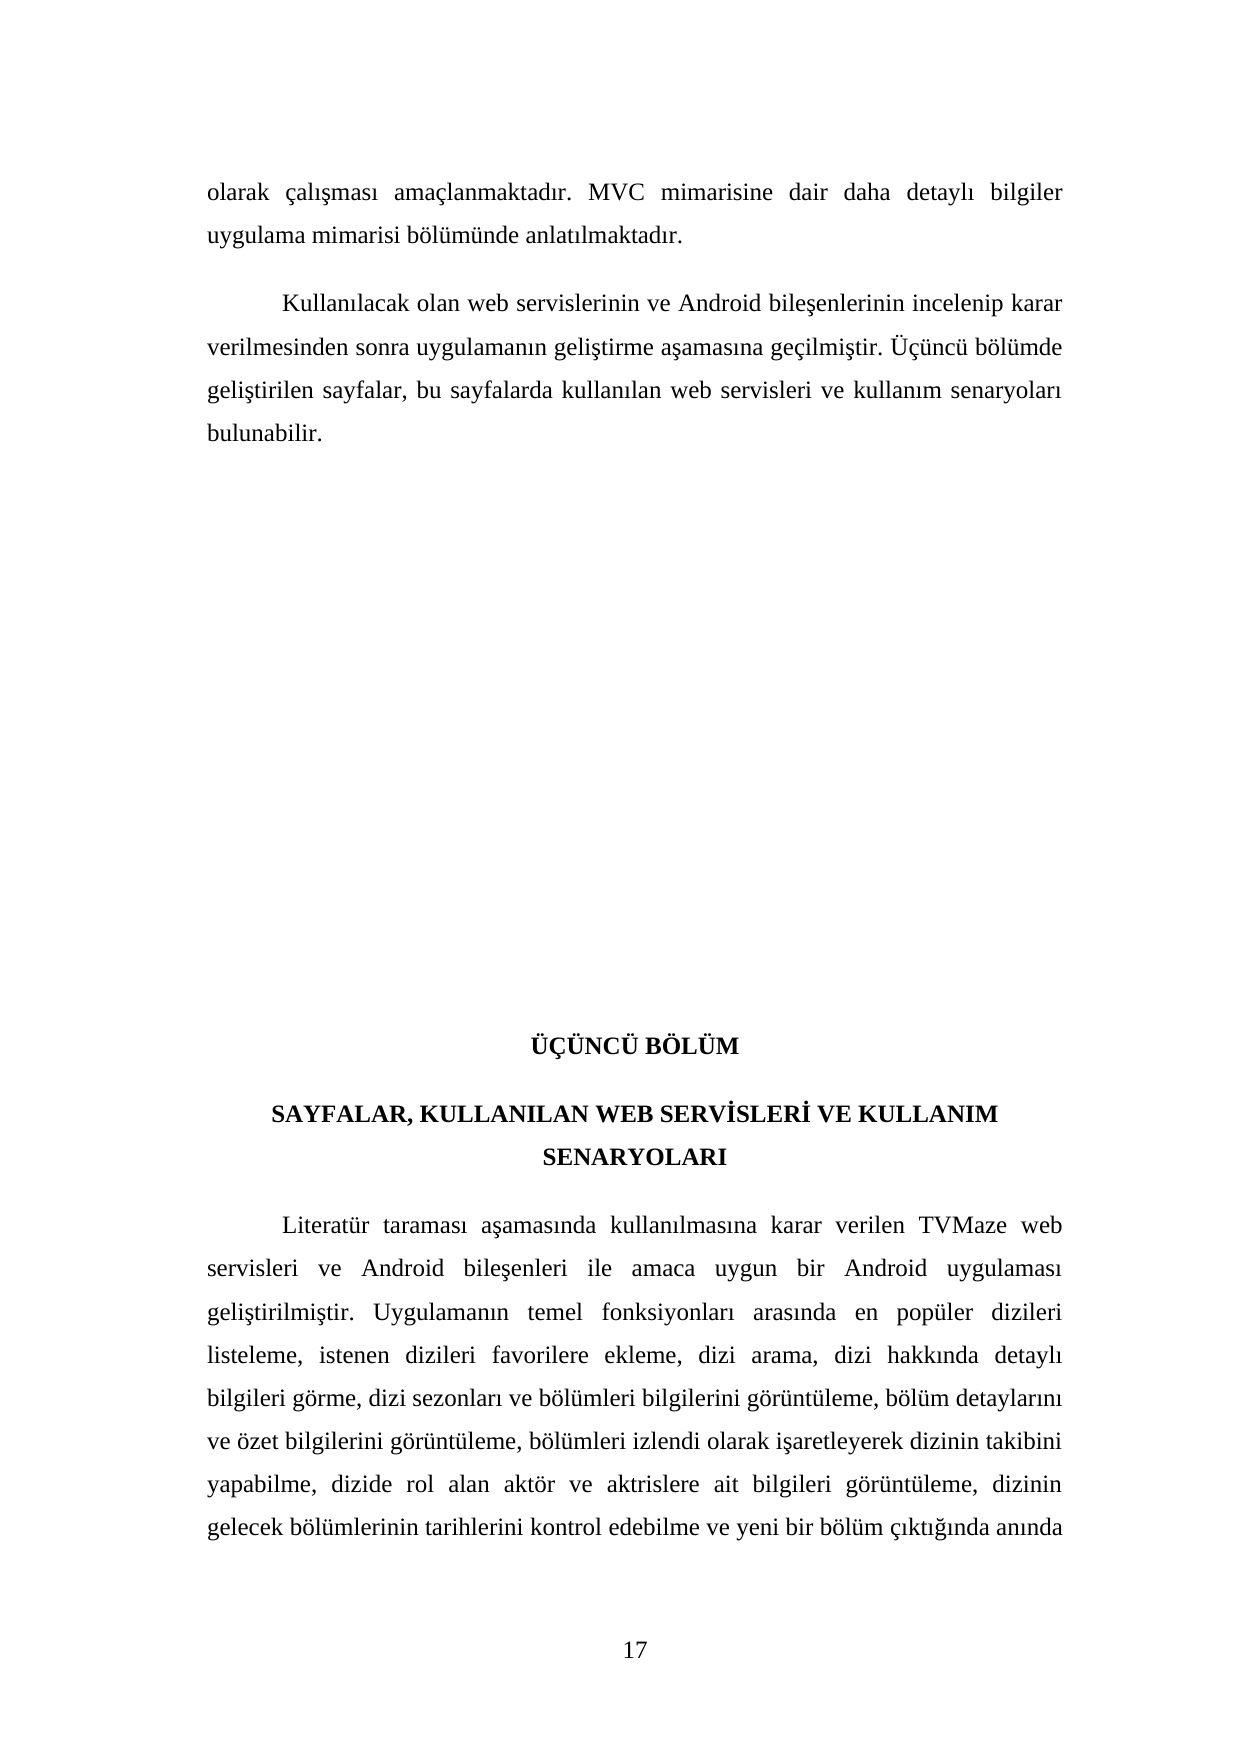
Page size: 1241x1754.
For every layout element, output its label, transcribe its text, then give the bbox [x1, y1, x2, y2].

text Kullanılacak olan web servislerinin ve Android bileşenlerinin incelenip karar verilmesinden sonra uygulamanın geliştirme aşamasına geçilmiştir. Üçüncü bölümde geliştirilen sayfalar, bu sayfalarda kullanılan web servisleri ve kullanım senaryoları bulunabilir. [207, 288, 1063, 447]
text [207, 1210, 1063, 1541]
text ÜÇÜNCÜ BÖLÜM [207, 1031, 1063, 1060]
text SAYFALAR, KULLANILAN WEB SERVİSLERİ VE KULLANIM SENARYOLARI [207, 1099, 1063, 1171]
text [207, 177, 1063, 249]
